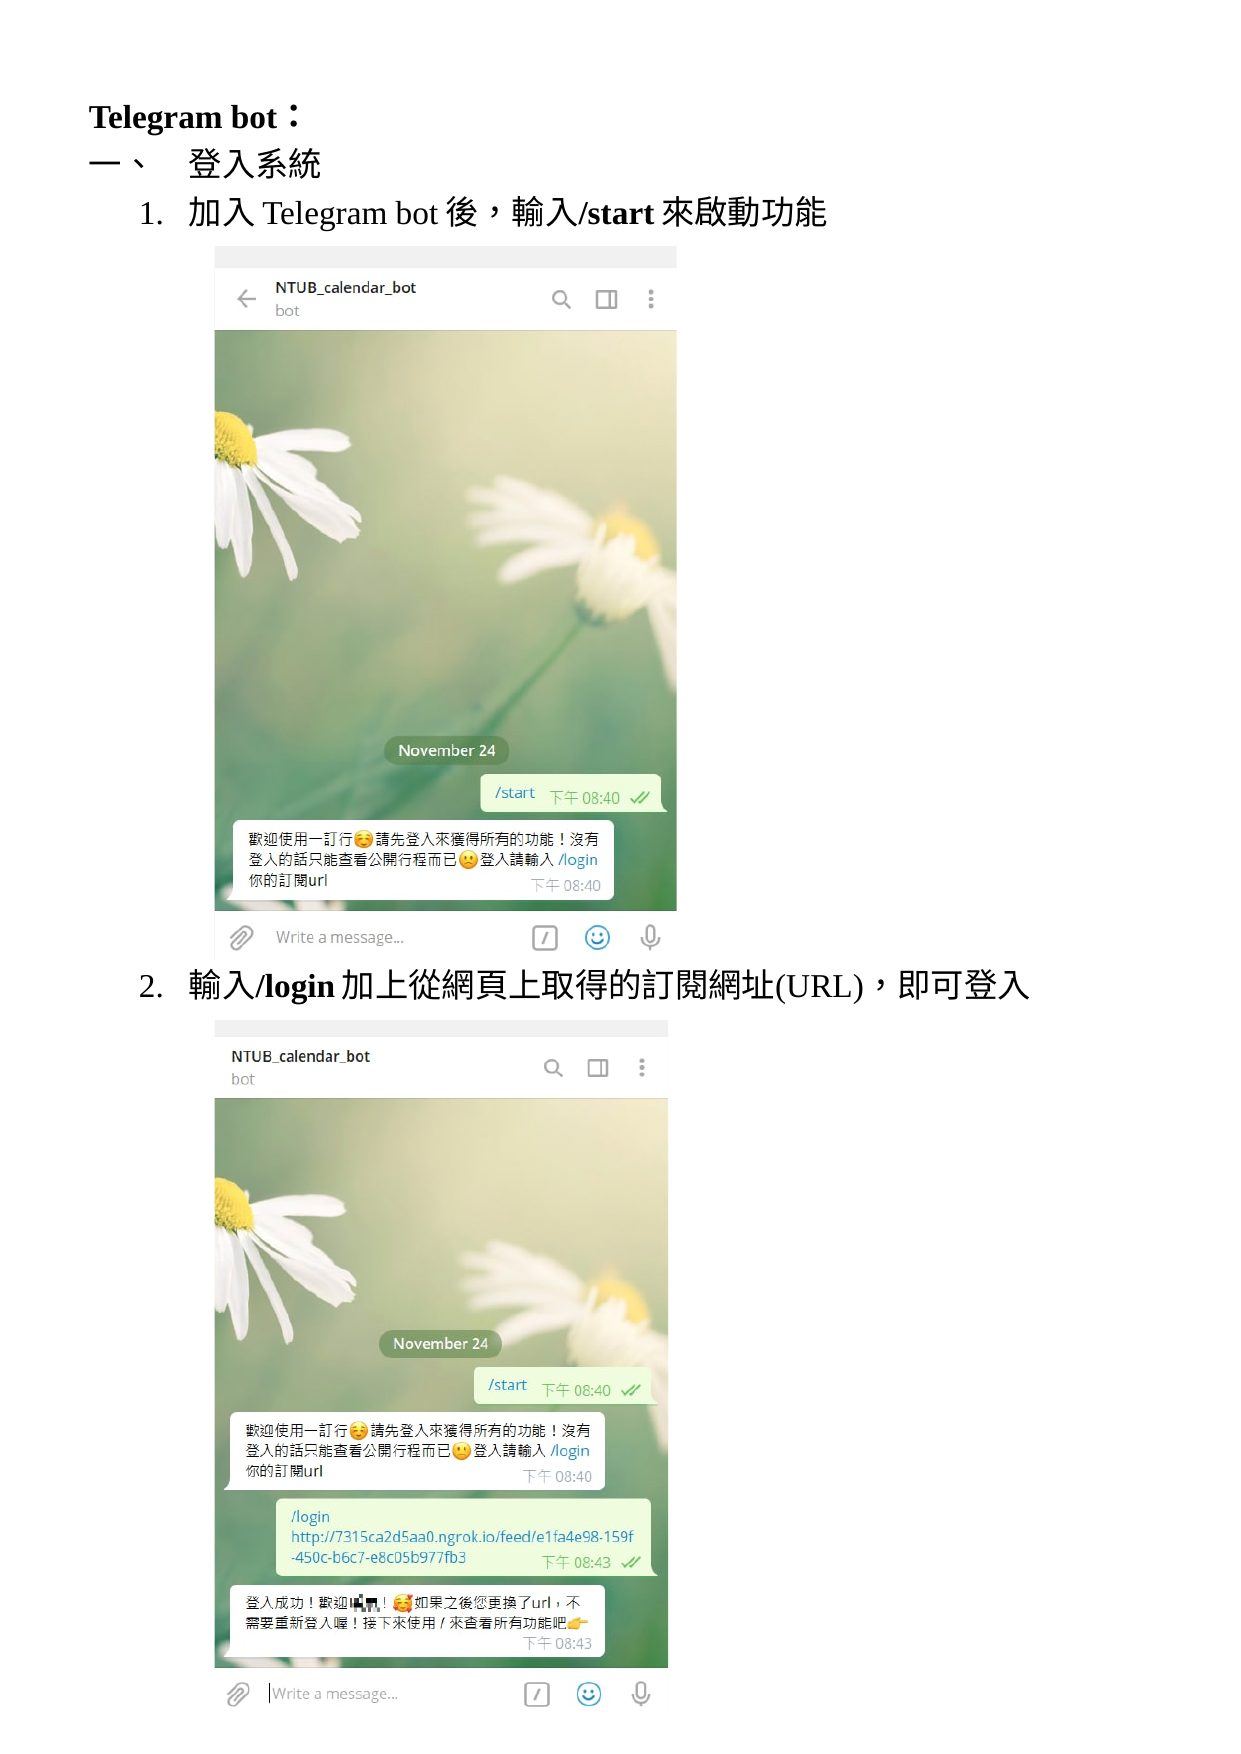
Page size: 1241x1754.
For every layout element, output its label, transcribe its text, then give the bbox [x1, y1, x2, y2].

list 加入Telegram bot後，輸入/start來啟動功能 [139, 186, 1152, 234]
list 登入系統 [89, 138, 1152, 186]
text Telegram bot： [89, 89, 1152, 138]
picture [214, 1020, 669, 1716]
picture [214, 246, 677, 959]
